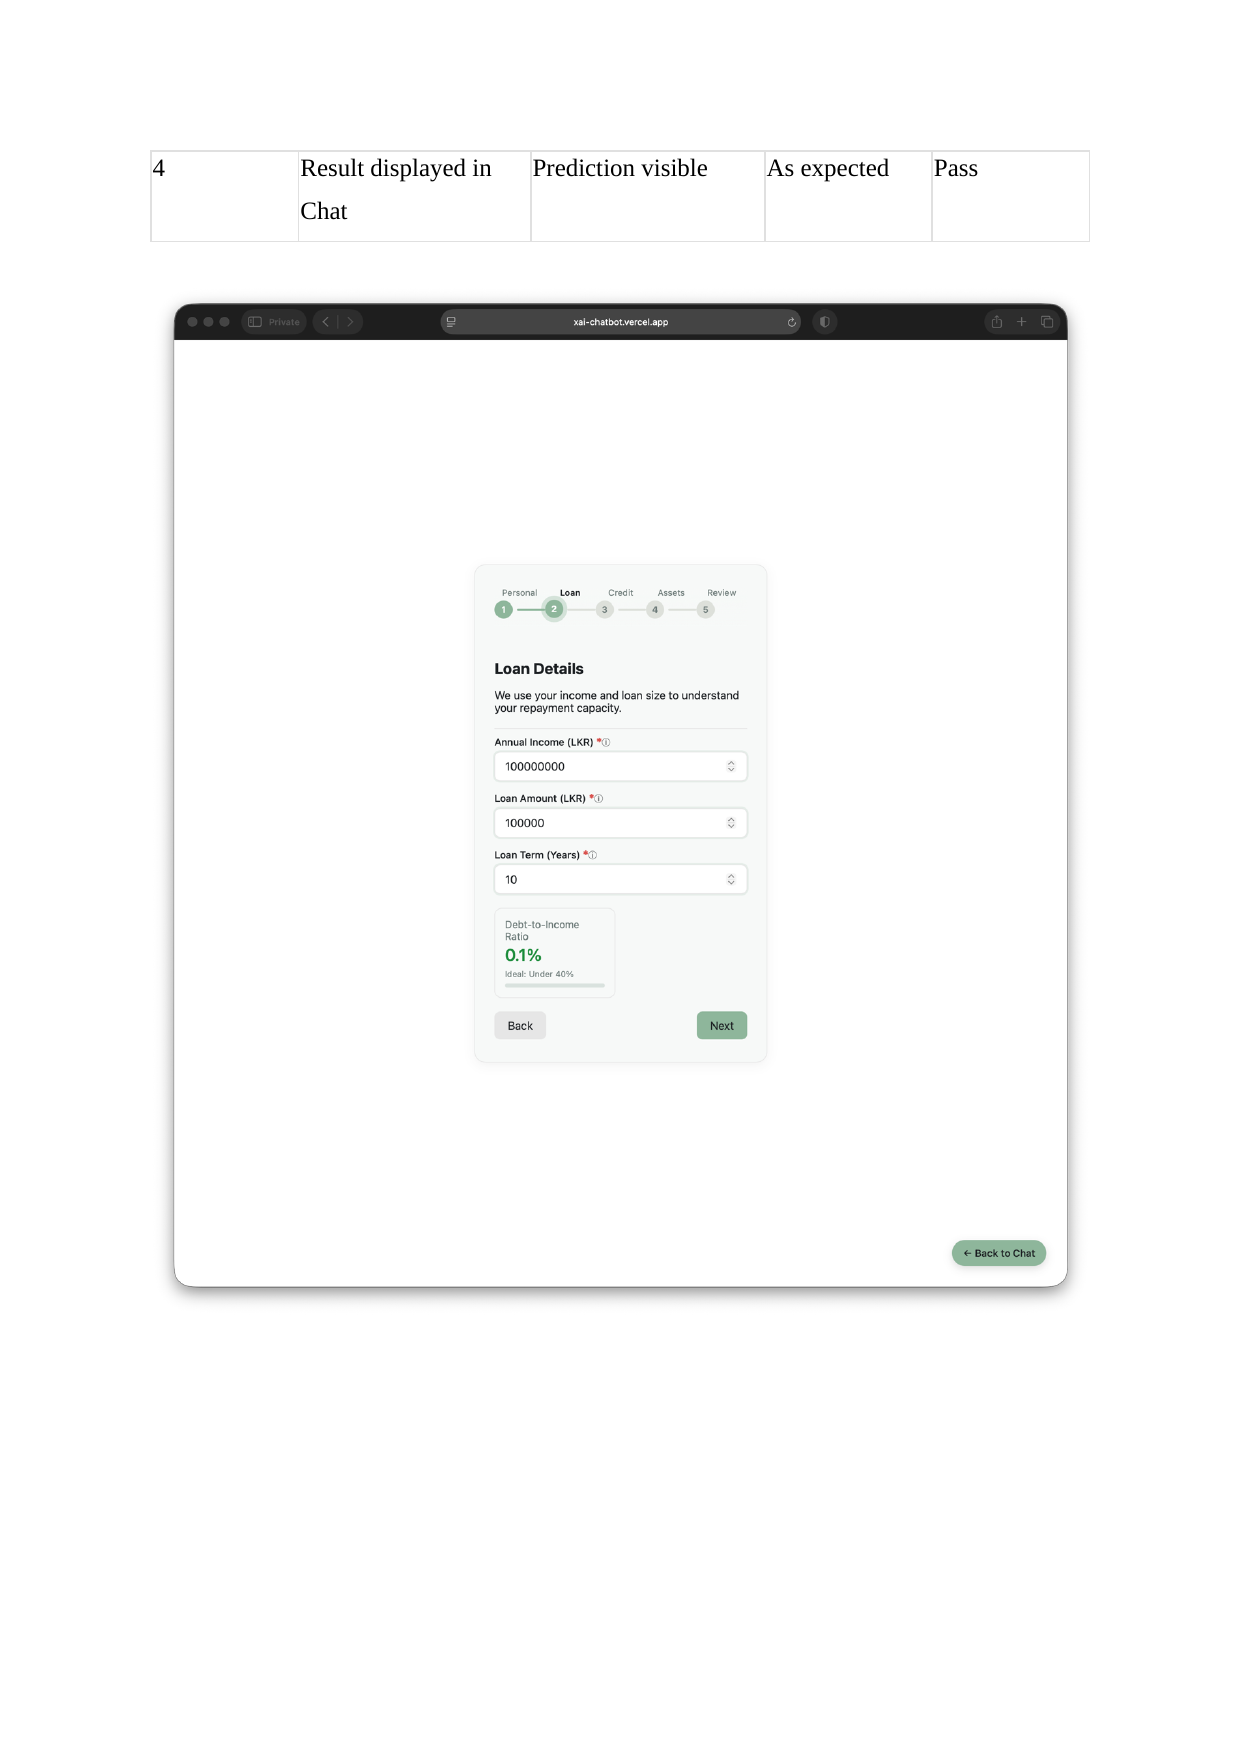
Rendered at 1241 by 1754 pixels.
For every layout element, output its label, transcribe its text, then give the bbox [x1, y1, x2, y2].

table_cell 4 [152, 152, 298, 241]
picture [150, 285, 1091, 1316]
table_cell As expected [766, 152, 931, 241]
table_cell Prediction visible [532, 152, 764, 241]
table_cell Result displayed in Chat [299, 152, 530, 241]
table_cell Pass [933, 152, 1089, 241]
